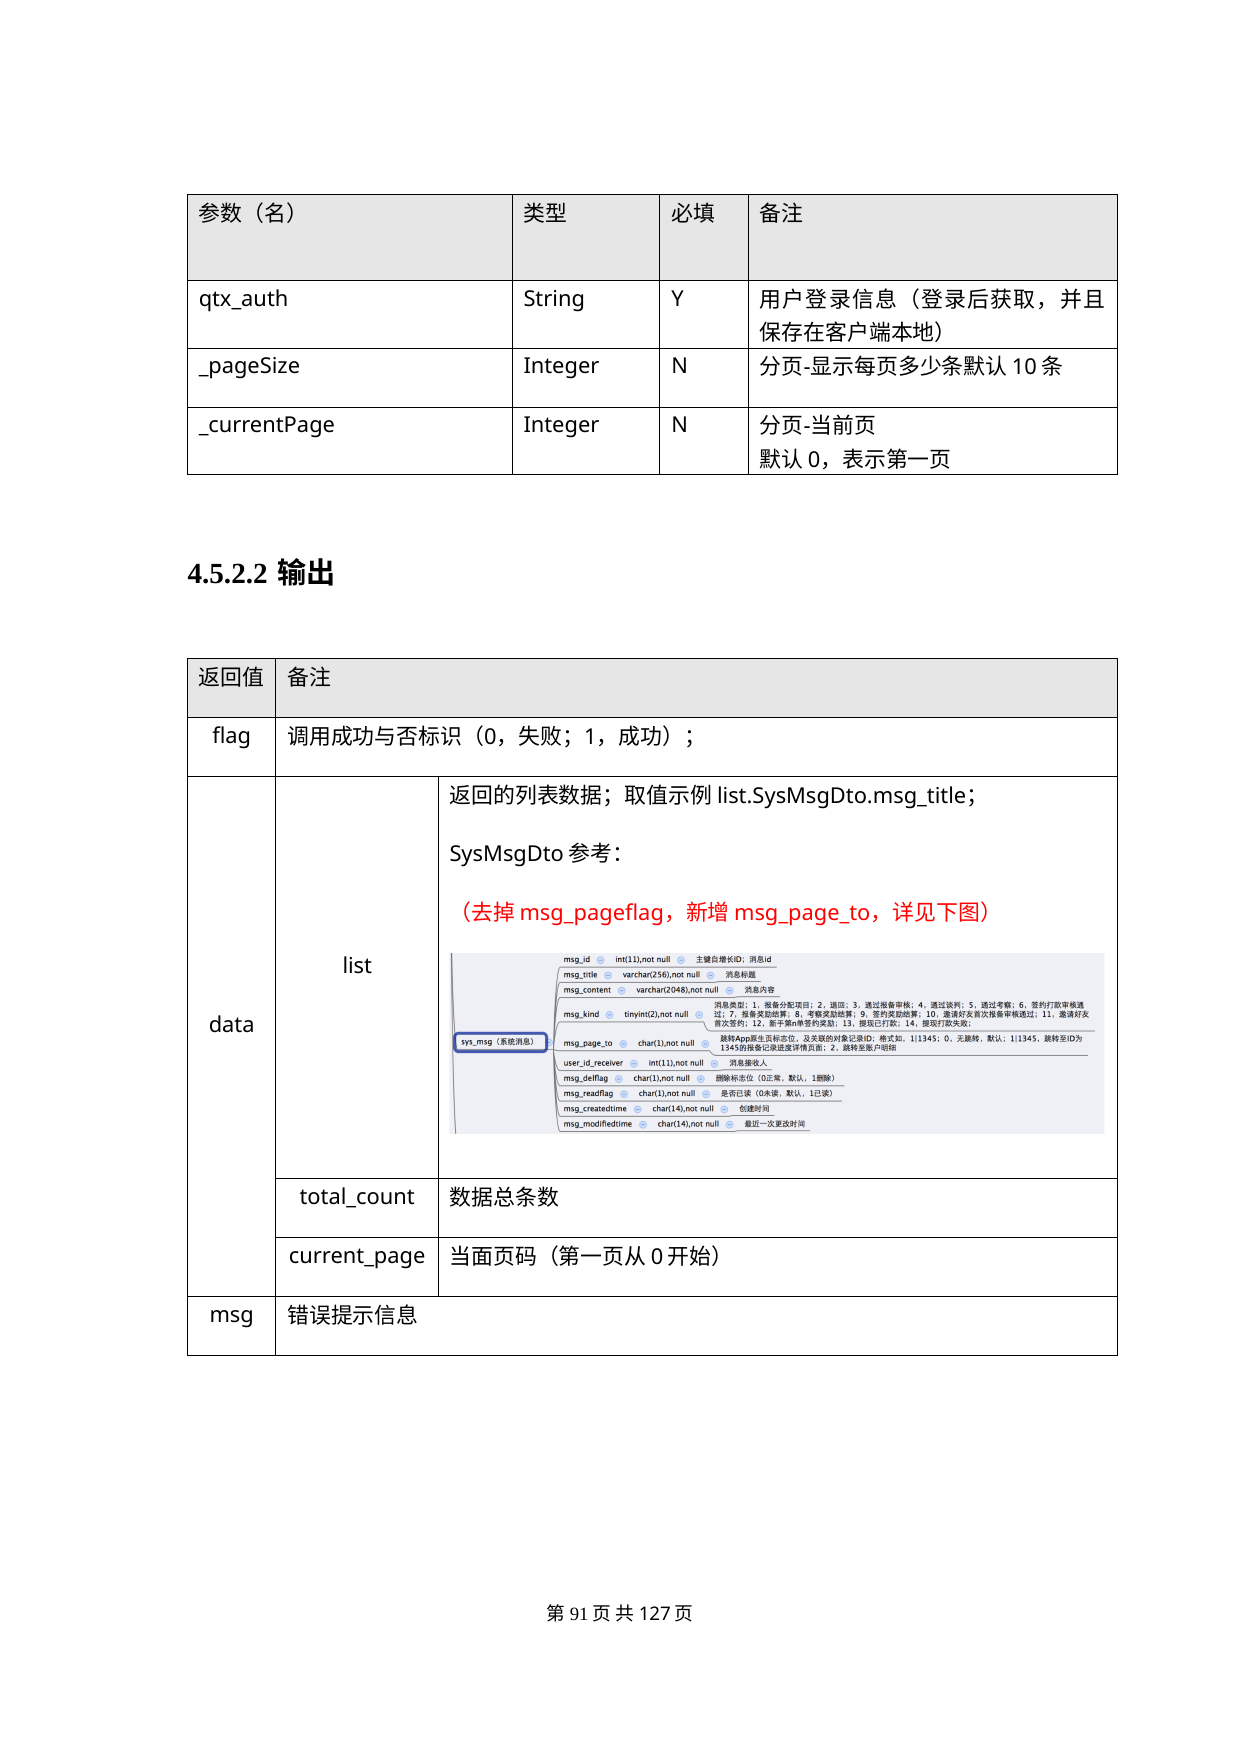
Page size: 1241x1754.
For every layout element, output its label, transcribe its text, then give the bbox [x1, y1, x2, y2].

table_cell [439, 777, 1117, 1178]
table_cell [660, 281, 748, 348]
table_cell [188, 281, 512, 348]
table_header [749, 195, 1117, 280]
subtitle 输出 [187, 538, 1053, 604]
picture [449, 953, 1105, 1134]
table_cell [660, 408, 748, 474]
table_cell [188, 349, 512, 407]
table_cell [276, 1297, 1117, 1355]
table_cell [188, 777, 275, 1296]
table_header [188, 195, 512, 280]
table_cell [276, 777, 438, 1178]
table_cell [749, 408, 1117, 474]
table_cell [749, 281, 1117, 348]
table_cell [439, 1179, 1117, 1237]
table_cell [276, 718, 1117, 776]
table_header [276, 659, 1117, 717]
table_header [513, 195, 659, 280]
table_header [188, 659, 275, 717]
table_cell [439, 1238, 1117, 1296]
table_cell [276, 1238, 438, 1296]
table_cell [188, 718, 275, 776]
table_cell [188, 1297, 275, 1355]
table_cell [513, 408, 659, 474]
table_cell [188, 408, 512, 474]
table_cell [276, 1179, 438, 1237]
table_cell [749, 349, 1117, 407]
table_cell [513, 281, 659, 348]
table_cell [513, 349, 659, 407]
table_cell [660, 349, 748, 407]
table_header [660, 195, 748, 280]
